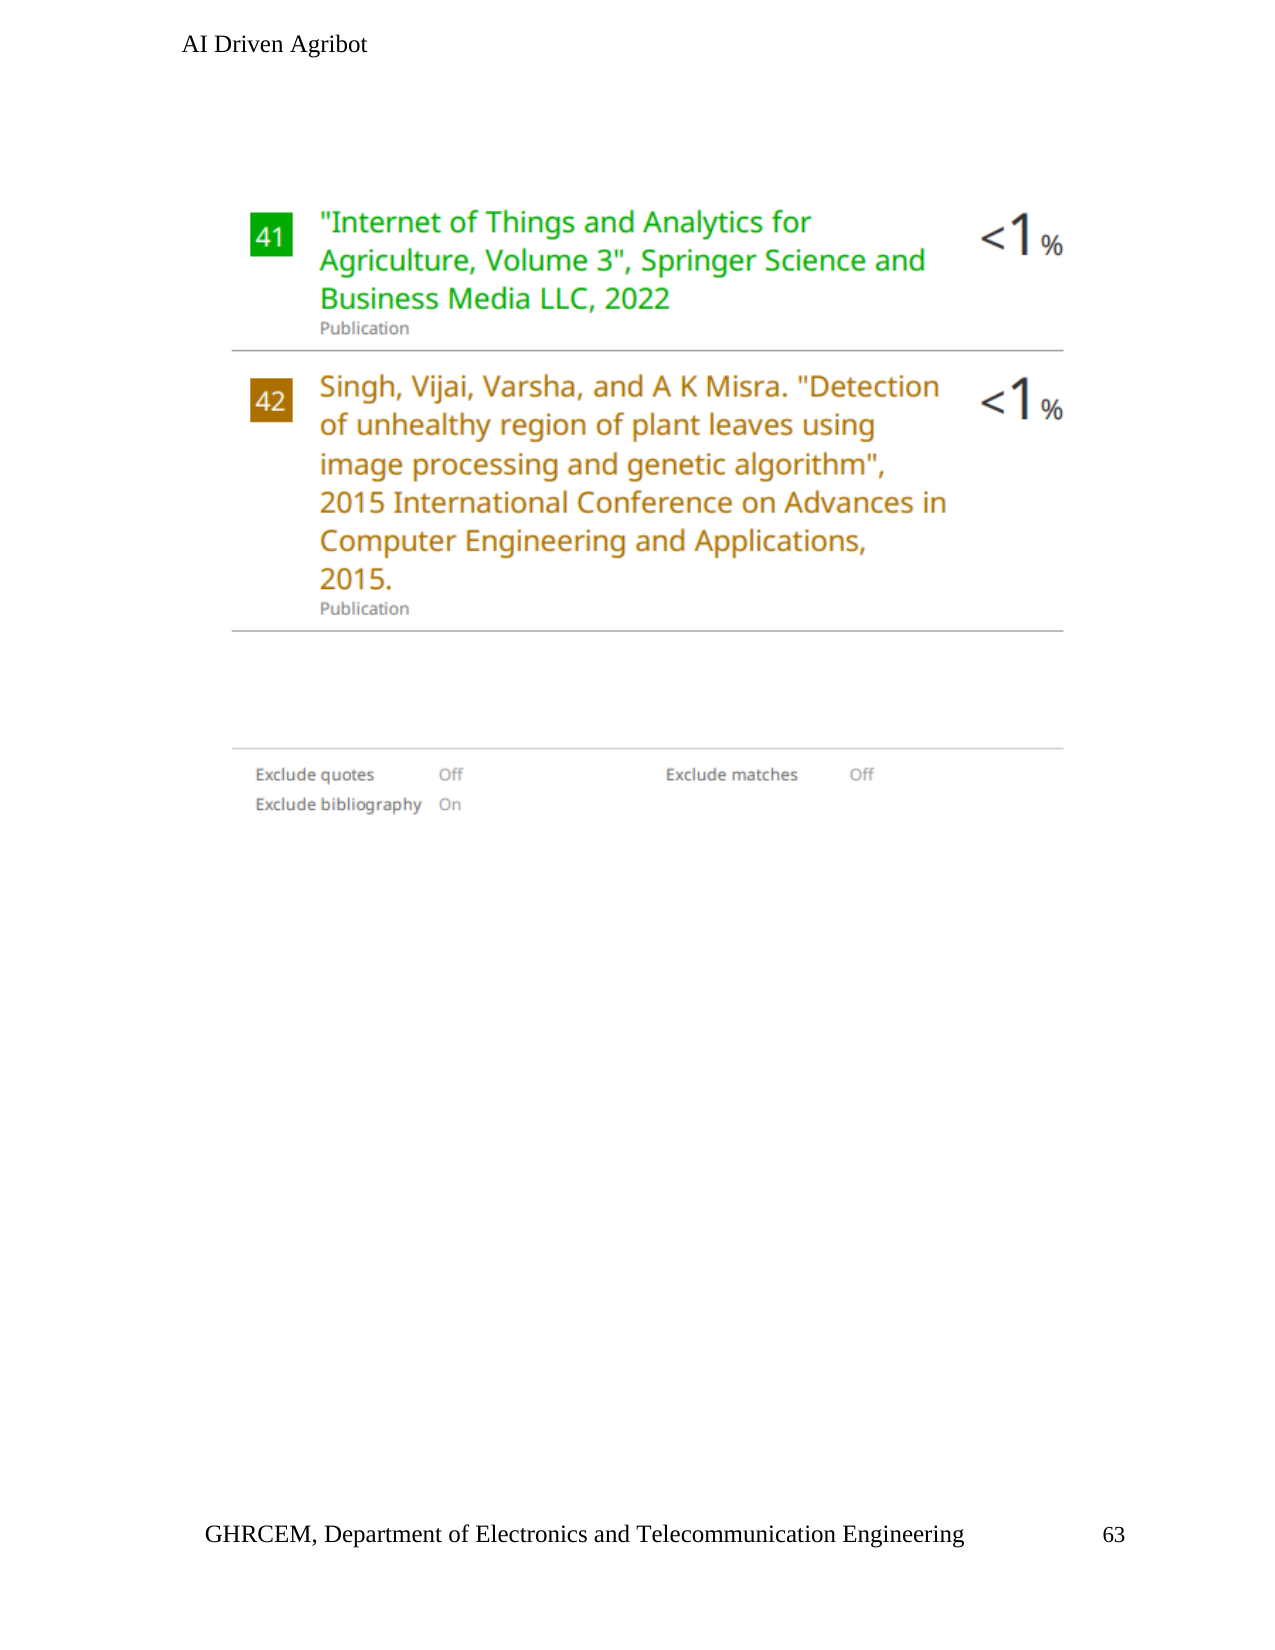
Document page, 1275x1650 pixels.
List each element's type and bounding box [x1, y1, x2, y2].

picture [181, 150, 1125, 1374]
